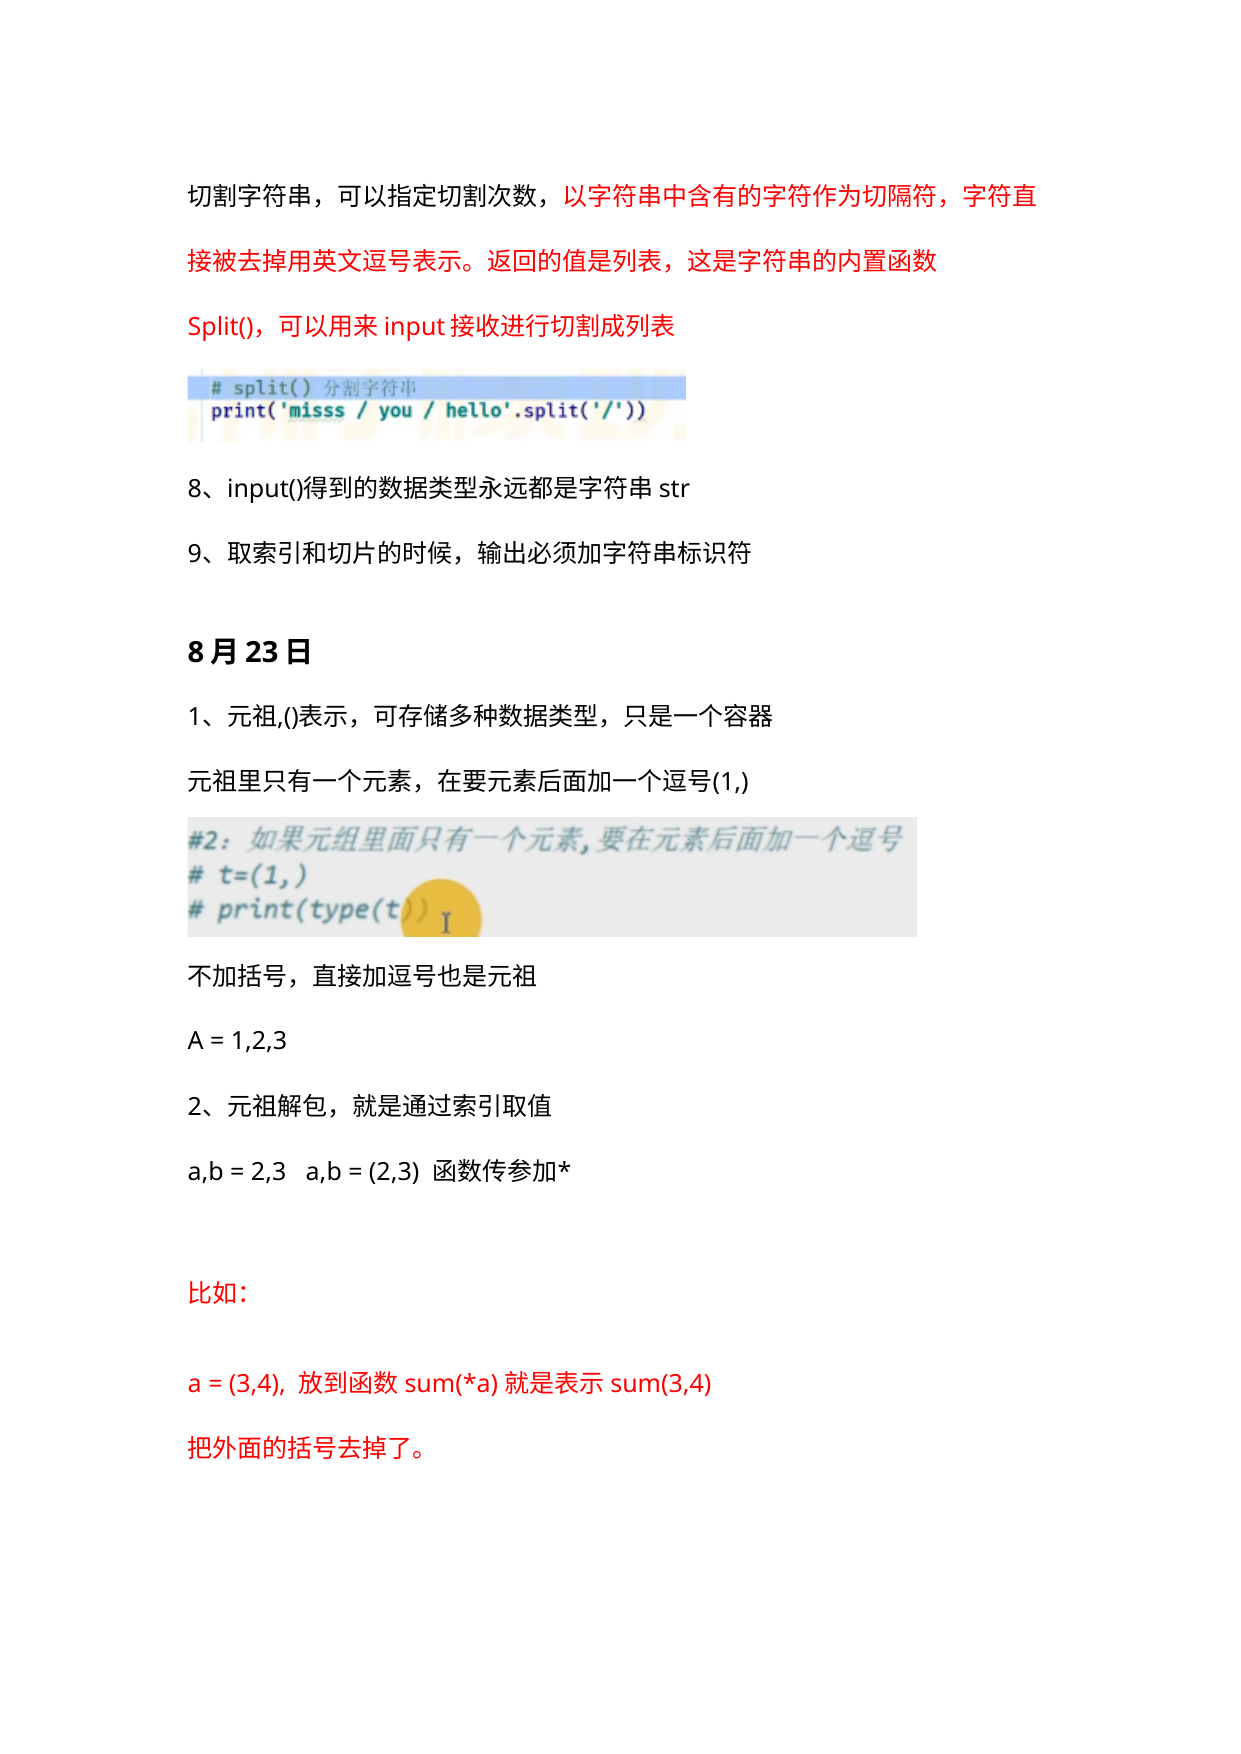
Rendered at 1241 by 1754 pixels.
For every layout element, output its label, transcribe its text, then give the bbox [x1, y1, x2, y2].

list Split()，可以用来input接收进行切割成列表 [187, 292, 1053, 357]
picture [187, 817, 918, 937]
list 不加括号，直接加逗号也是元祖 [187, 942, 1053, 1007]
list input()得到的数据类型永远都是字符串str [187, 454, 1053, 519]
list 8月23日 [187, 617, 1053, 682]
list 元祖解包，就是通过索引取值 [187, 1072, 1053, 1137]
list a,b = 2,3 a,b = (2,3) 函数传参加* [187, 1137, 1053, 1202]
list 取索引和切片的时候，输出必须加字符串标识符 [187, 519, 1053, 584]
list 比如： [187, 1259, 1053, 1324]
list A = 1,2,3 [187, 1007, 1053, 1072]
list 元祖里只有一个元素，在要元素后面加一个逗号(1,) [187, 747, 1053, 812]
list a = (3,4), 放到函数 sum(*a) 就是表示 sum(3,4) 把外面的括号去掉了。 [187, 1349, 1053, 1479]
list 切割字符串，可以指定切割次数，以字符串中含有的字符作为切隔符，字符直接被去掉用英文逗号表示。返回的值是列表，这是字符串的内置函数 [187, 162, 1053, 292]
picture [187, 369, 686, 442]
list 元祖,()表示，可存储多种数据类型，只是一个容器 [187, 682, 1053, 747]
